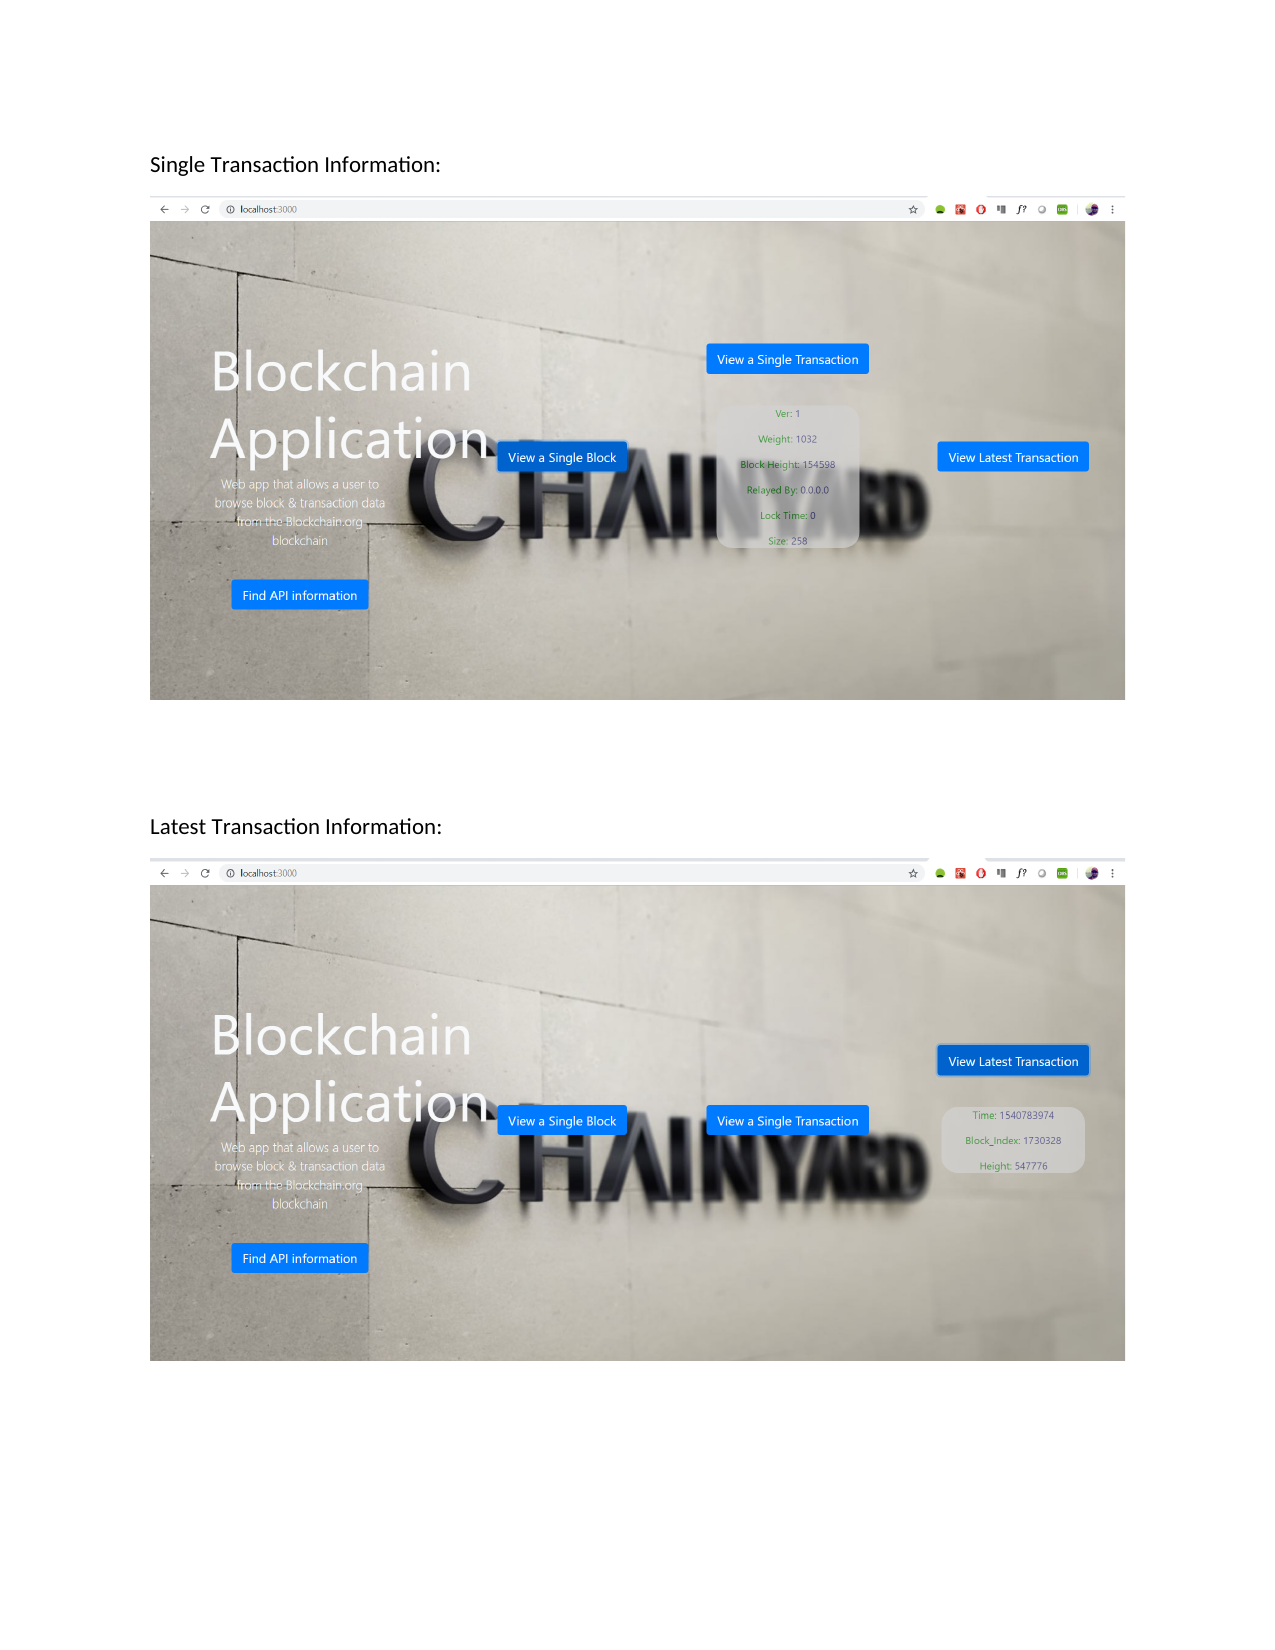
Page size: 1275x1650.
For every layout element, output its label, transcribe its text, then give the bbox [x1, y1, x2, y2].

picture [150, 858, 1125, 1361]
picture [150, 196, 1125, 700]
text Single Transaction Information: [150, 150, 1125, 178]
text Latest Transaction Information: [150, 812, 1125, 840]
